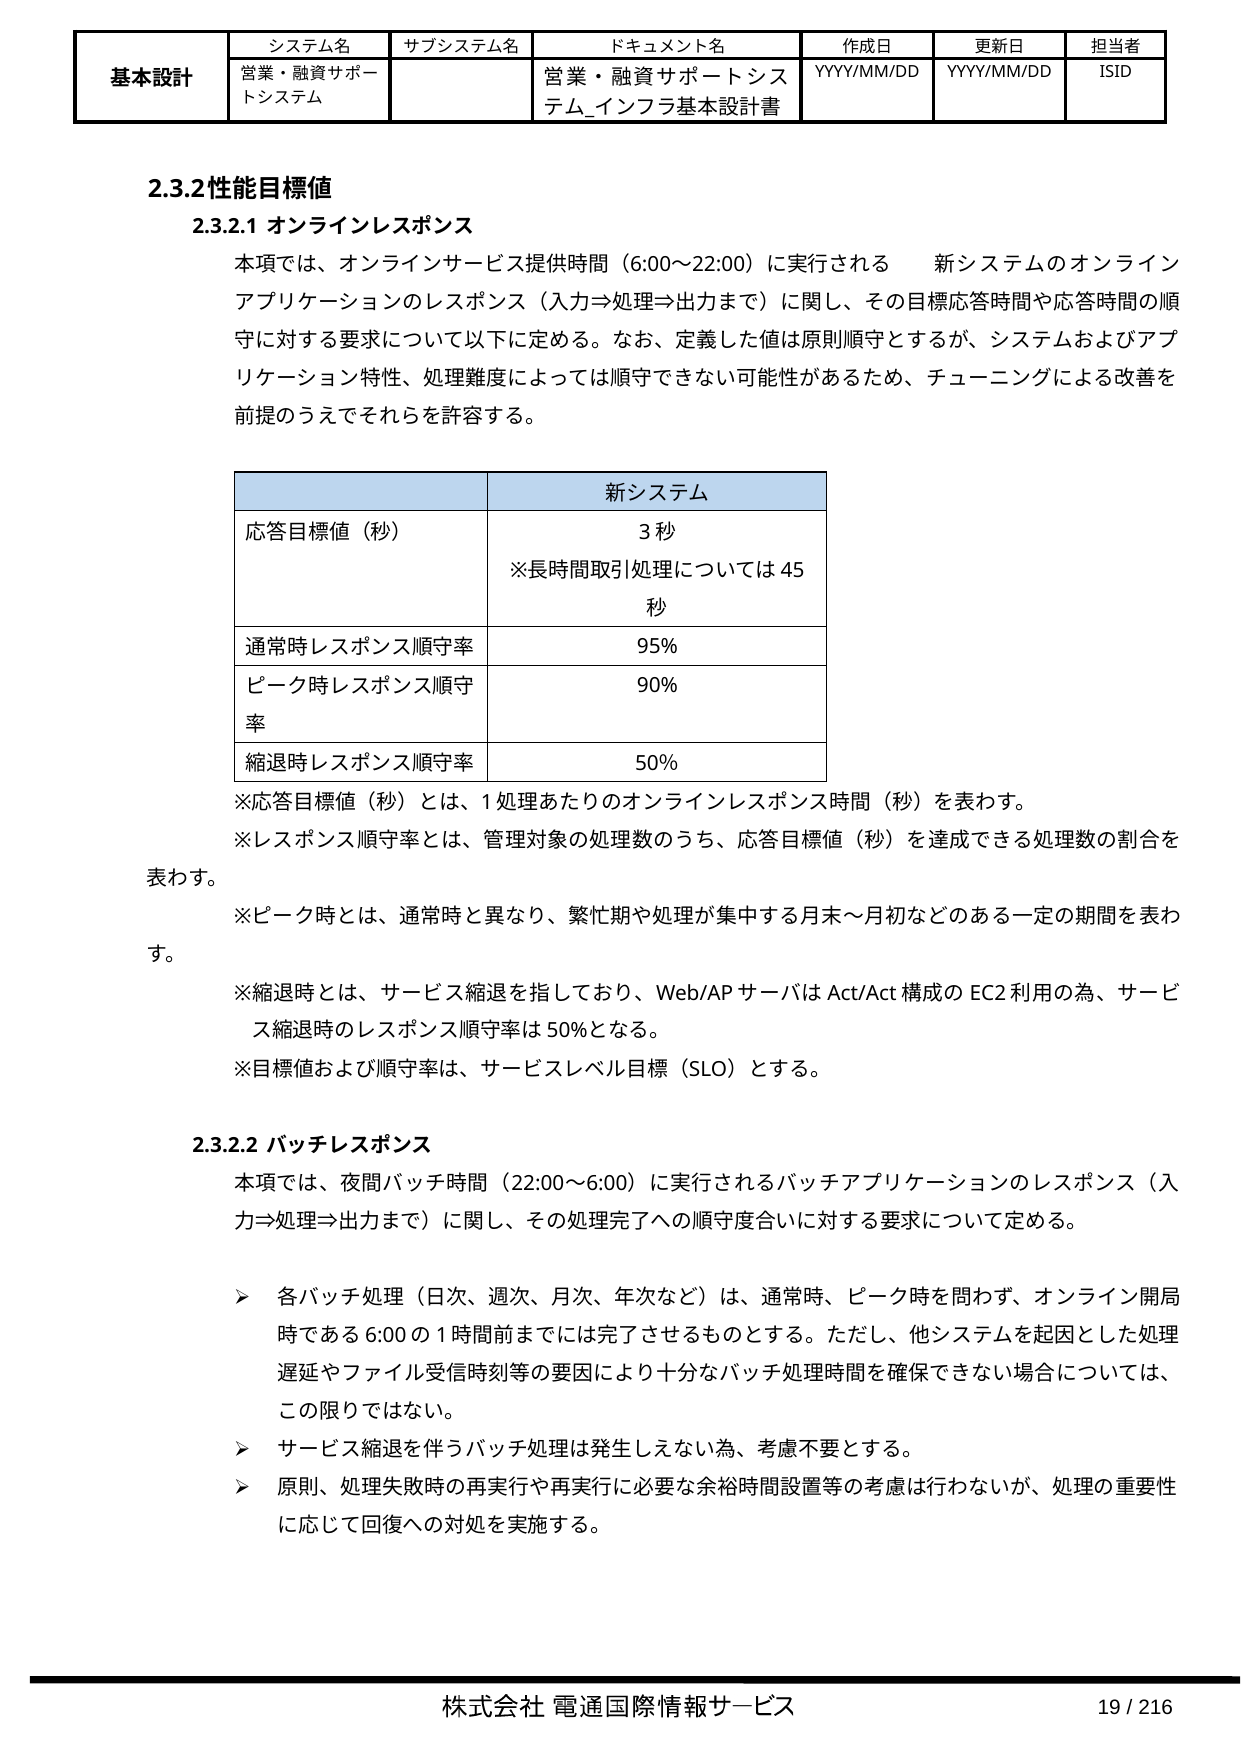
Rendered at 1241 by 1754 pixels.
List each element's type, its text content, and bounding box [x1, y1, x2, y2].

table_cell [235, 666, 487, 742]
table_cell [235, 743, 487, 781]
text ※目標値および順守率は、サービスレベル目標（SLO）とする。 [146, 1048, 1181, 1086]
picture [442, 1694, 794, 1718]
text ※縮退時とは、サービス縮退を指しており、Web/APサーバはAct/Act構成のEC2利用の為、サービス縮退時のレスポンス順守率は50%となる。 [234, 972, 1181, 1048]
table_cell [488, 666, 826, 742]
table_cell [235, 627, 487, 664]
subtitle バッチレスポンス [192, 1124, 1181, 1162]
list サービス縮退を伴うバッチ処理は発生しえない為、考慮不要とする。 [234, 1428, 1181, 1466]
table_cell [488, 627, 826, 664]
text ※ピーク時とは、通常時と異なり、繁忙期や処理が集中する月末～月初などのある一定の期間を表わす。 [146, 896, 1181, 972]
text 本項では、オンラインサービス提供時間（6:00～22:00）に実行される 新システムのオンラインアプリケーションのレスポンス（入力⇒処理⇒出力まで）に関し、その目標応答時間や応答時間の順守に対する要求について以下に定める。なお、定義した値は原則順守とするが、システムおよびアプリケーション特性、処理難度によっては順守できない可能性があるため、チューニングによる改善を前提のうえでそれらを許容する。 [234, 243, 1181, 433]
text 本項では、夜間バッチ時間（22:00～6:00）に実行されるバッチアプリケーションのレスポンス（入力⇒処理⇒出力まで）に関し、その処理完了への順守度合いに対する要求について定める。 [234, 1162, 1181, 1238]
list 原則、処理失敗時の再実行や再実行に必要な余裕時間設置等の考慮は行わないが、処理の重要性に応じて回復への対処を実施する。 [234, 1466, 1181, 1542]
list 各バッチ処理（日次、週次、月次、年次など）は、通常時、ピーク時を問わず、オンライン開局時である6:00の1時間前までには完了させるものとする。ただし、他システムを起因とした処理遅延やファイル受信時刻等の要因により十分なバッチ処理時間を確保できない場合については、この限りではない。 [234, 1276, 1181, 1428]
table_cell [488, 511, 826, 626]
subtitle オンラインレスポンス [192, 205, 1181, 243]
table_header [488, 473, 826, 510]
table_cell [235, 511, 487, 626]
subtitle 性能目標値 [148, 167, 1181, 205]
text ※応答目標値（秒）とは、1処理あたりのオンラインレスポンス時間（秒）を表わす。 [59, 782, 1181, 820]
text ※レスポンス順守率とは、管理対象の処理数のうち、応答目標値（秒）を達成できる処理数の割合を表わす。 [146, 820, 1181, 896]
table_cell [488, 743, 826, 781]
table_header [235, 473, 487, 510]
